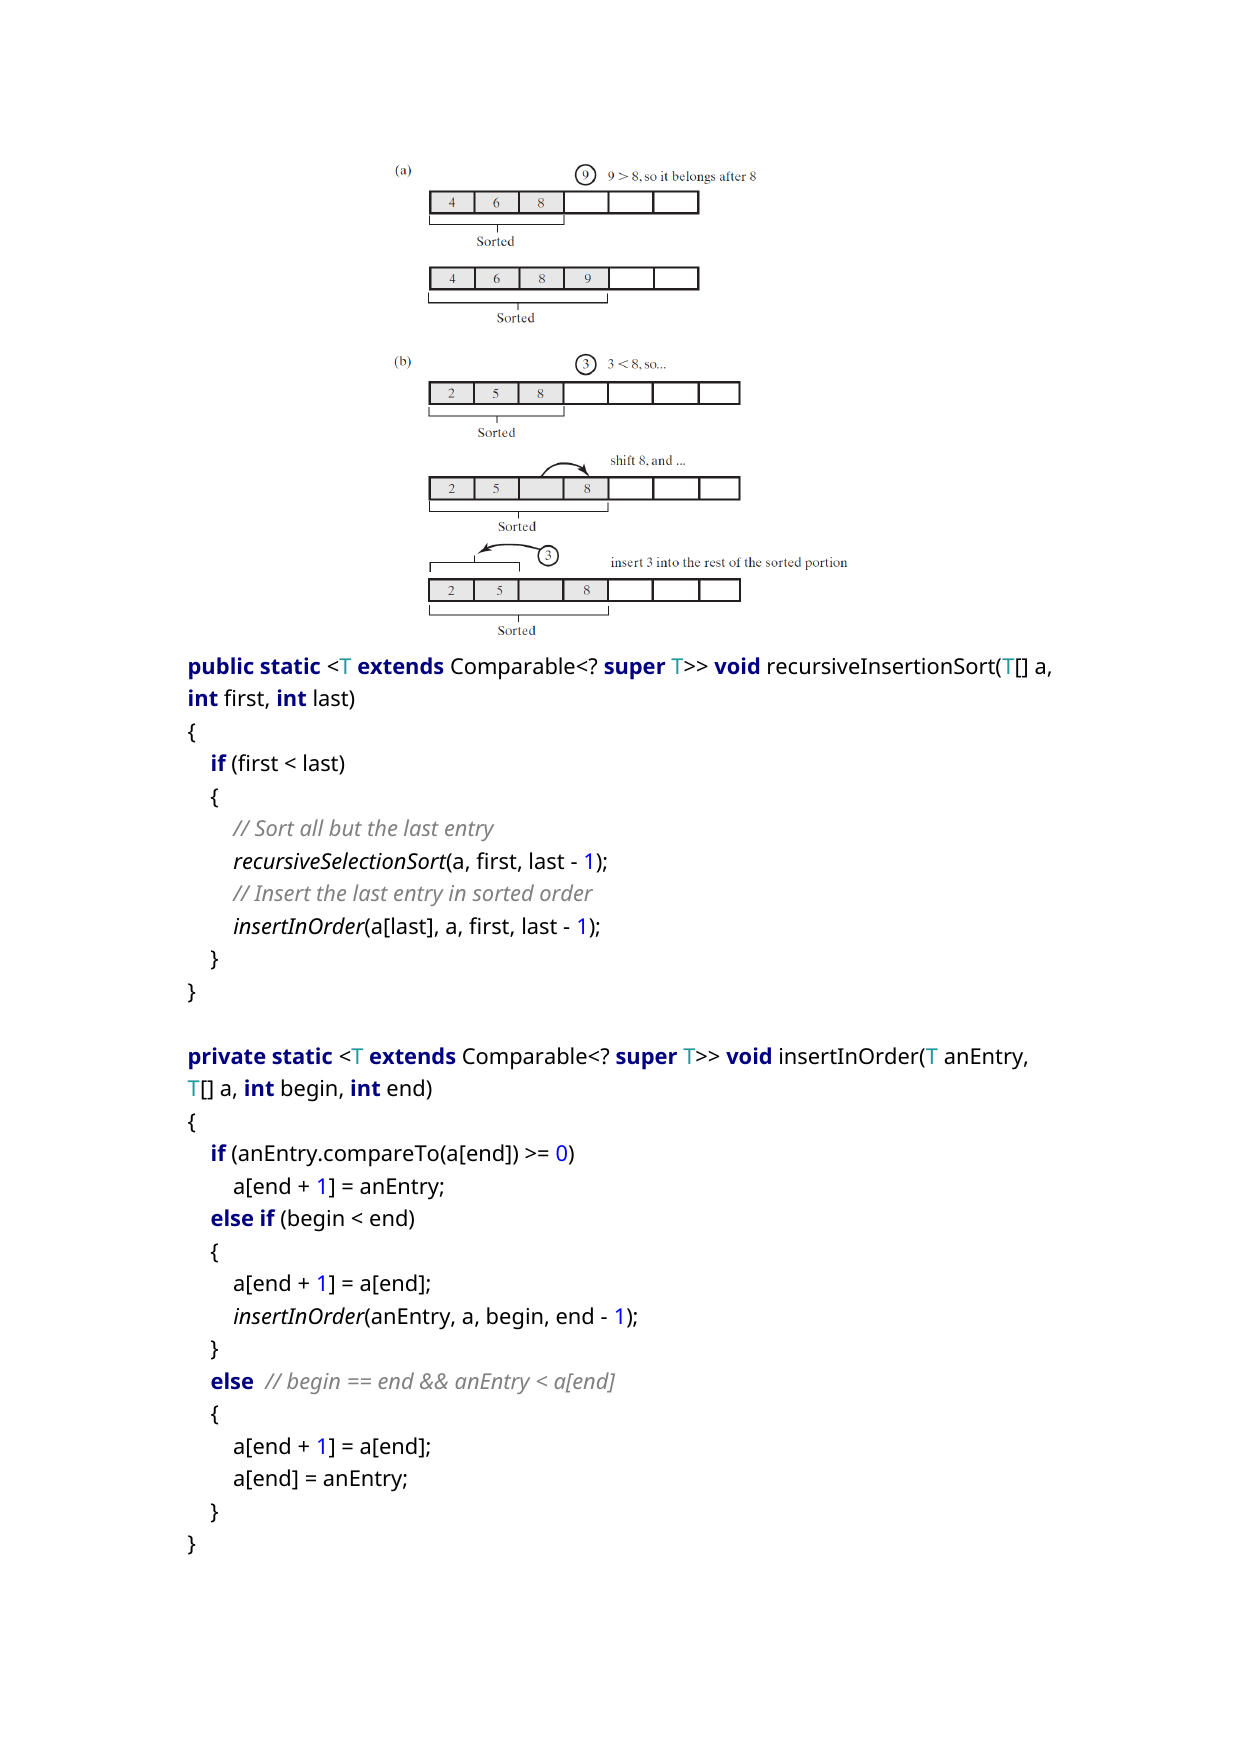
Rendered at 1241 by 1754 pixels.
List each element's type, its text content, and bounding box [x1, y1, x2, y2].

picture [391, 162, 849, 637]
text public static <T extends Comparable<? super T>> void recursiveInsertionSort(T[] a, int first, int last) { if (first < last) { // Sort all but the last entry recursiveSelectionSort(a, first, last - 1); // Insert the last entry in sorted order insertInOrder(a[last], a, first, last - 1); } } private static <T extends Comparable<? super T>> void insertInOrder(T anEntry, T[] a, int begin, int end) { if (anEntry.compareTo(a[end]) >= 0) a[end + 1] = anEntry; else if (begin < end) { a[end + 1] = a[end]; insertInOrder(anEntry, a, begin, end - 1); } else // begin == end && anEntry < a[end] { a[end + 1] = a[end]; a[end] = anEntry; } } [187, 649, 1053, 1559]
